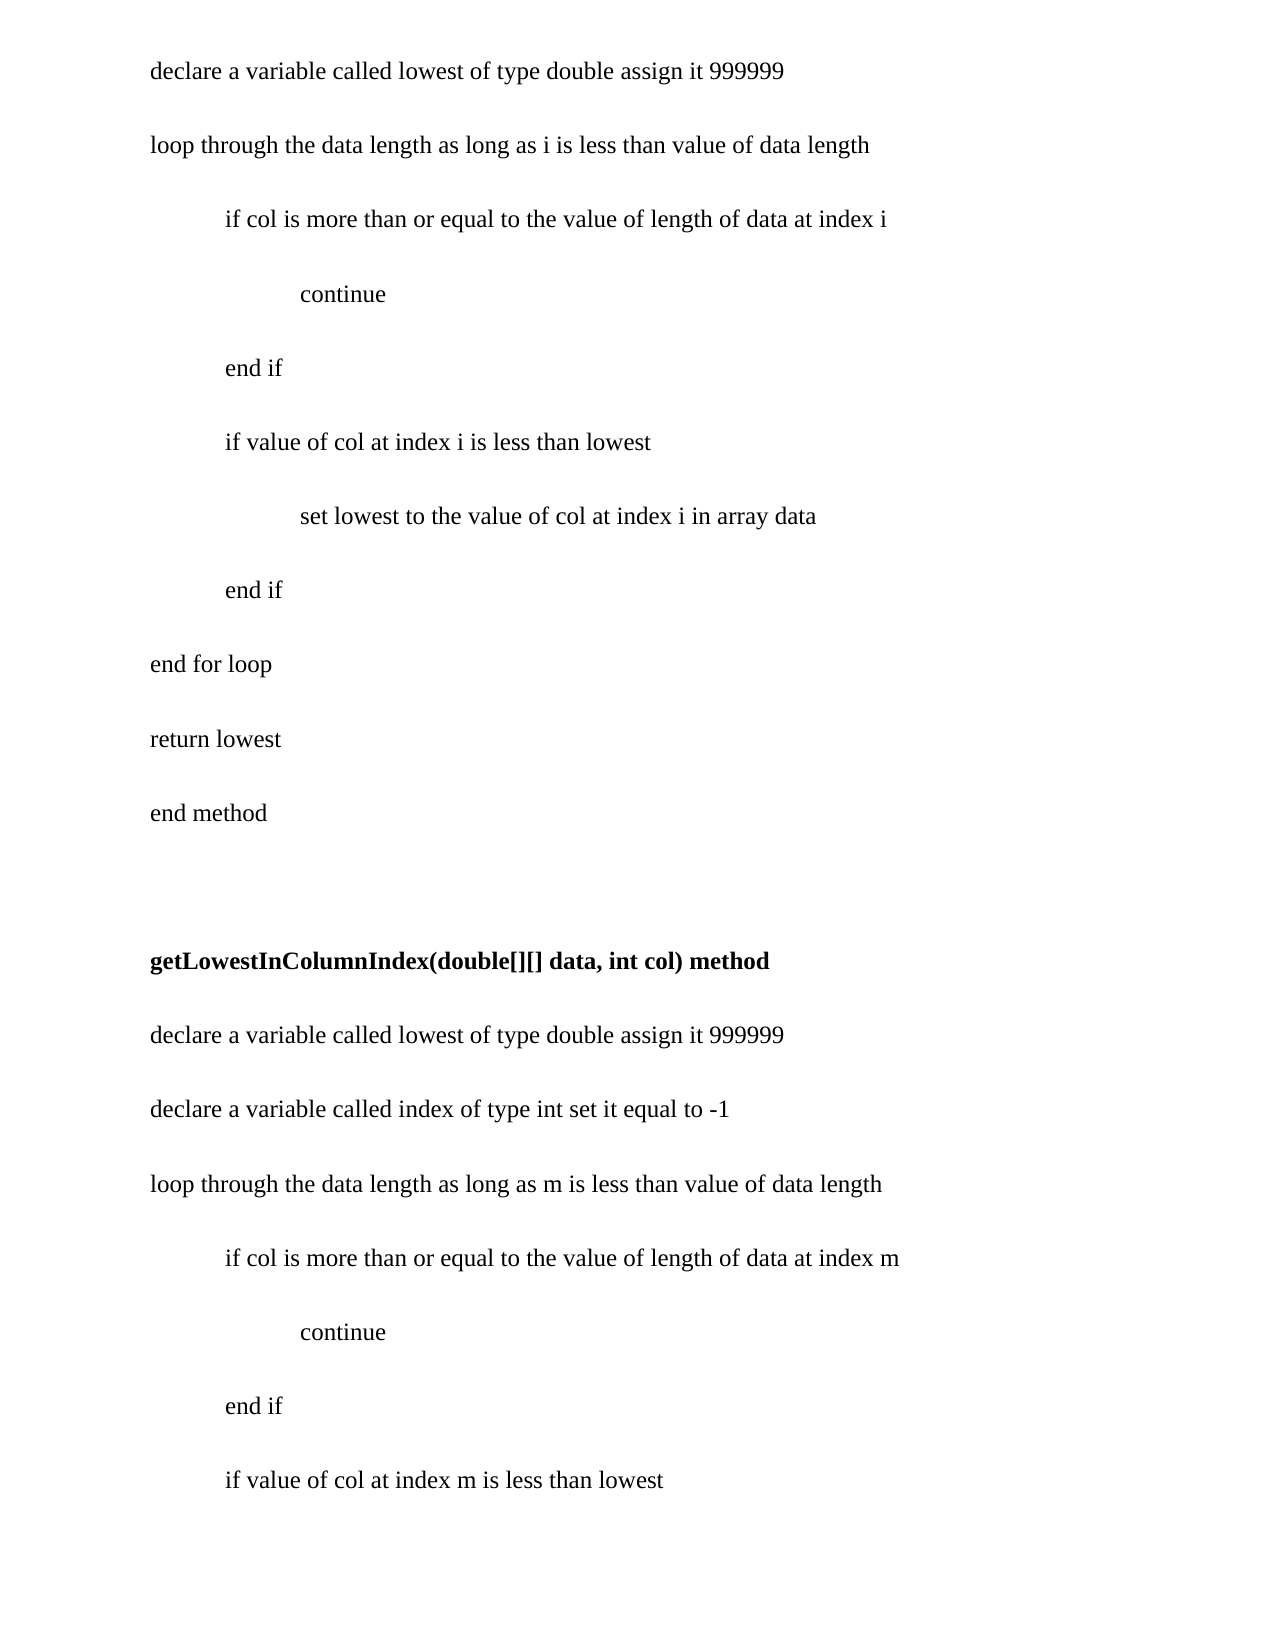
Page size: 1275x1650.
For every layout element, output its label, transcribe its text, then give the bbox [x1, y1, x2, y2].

text if value of col at index m is less than lowest [150, 1465, 1125, 1494]
text set lowest to the value of col at index i in array data [150, 501, 1125, 530]
text if col is more than or equal to the value of length of data at index i [150, 204, 1125, 233]
text end if [150, 1391, 1125, 1420]
text if col is more than or equal to the value of length of data at index m [150, 1243, 1125, 1272]
text loop through the data length as long as i is less than value of data length [150, 130, 1125, 159]
text continue [150, 279, 1125, 307]
text declare a variable called lowest of type double assign it 999999 [150, 1020, 1125, 1049]
text declare a variable called index of type int set it equal to -1 [150, 1094, 1125, 1123]
text declare a variable called lowest of type double assign it 999999 [150, 56, 1125, 85]
text getLowestInColumnIndex(double[][] data, int col) method [150, 946, 1125, 975]
text return lowest [150, 724, 1125, 752]
text end if [150, 353, 1125, 382]
text if value of col at index i is less than lowest [150, 427, 1125, 456]
text continue [150, 1317, 1125, 1346]
text end for loop [150, 649, 1125, 678]
text loop through the data length as long as m is less than value of data length [150, 1169, 1125, 1197]
text end if [150, 575, 1125, 604]
text end method [150, 798, 1125, 827]
